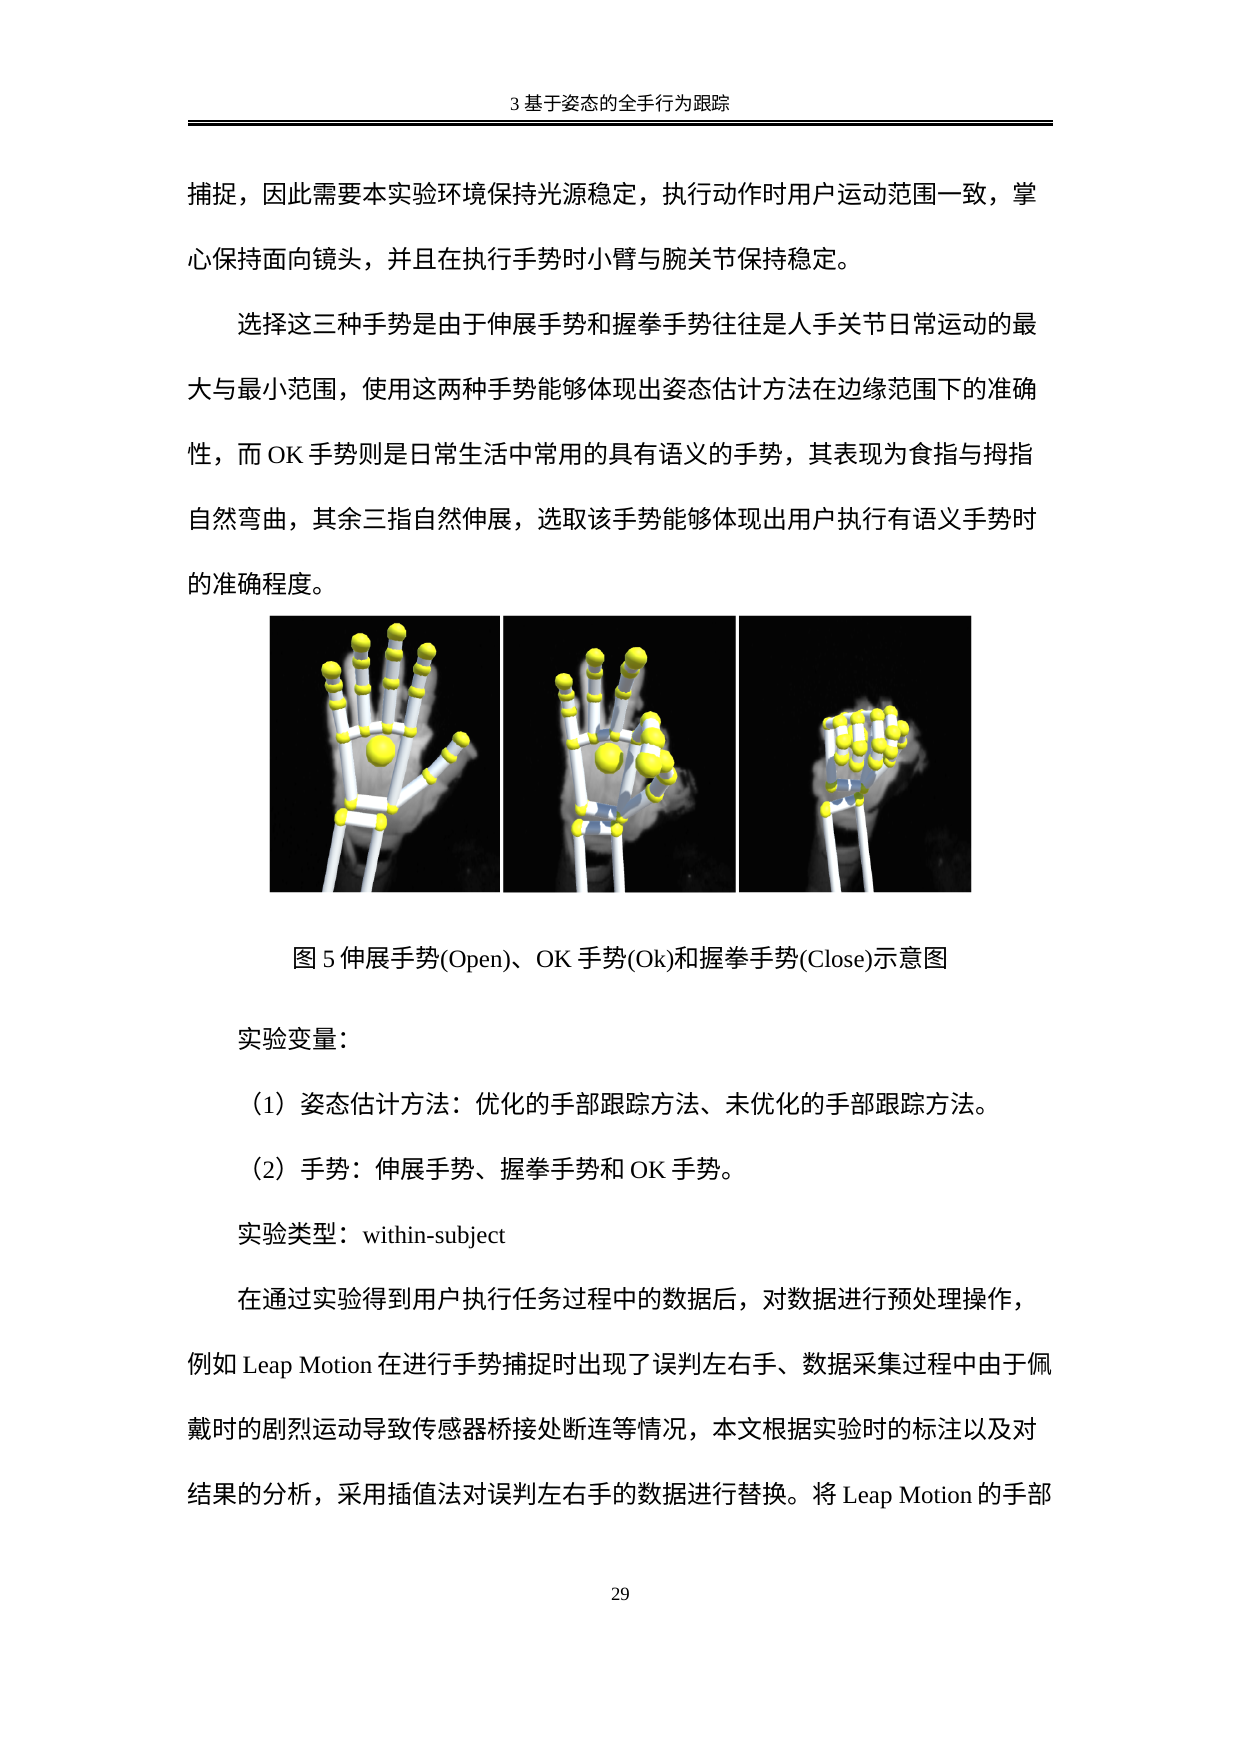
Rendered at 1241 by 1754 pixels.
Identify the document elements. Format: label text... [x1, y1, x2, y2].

text （1）姿态估计方法：优化的手部跟踪方法、未优化的手部跟踪方法。 [187, 1070, 1042, 1135]
text 实验变量： [187, 1005, 1042, 1070]
text 图5伸展手势(Open)、OK手势(Ok)和握拳手势(Close)示意图 [187, 924, 1053, 989]
text （2）手势：伸展手势、握拳手势和OK手势。 [187, 1135, 1042, 1200]
text 选择这三种手势是由于伸展手势和握拳手势往往是人手关节日常运动的最大与最小范围，使用这两种手势能够体现出姿态估计方法在边缘范围下的准确性，而OK手势则是日常生活中常用的具有语义的手势，其表现为食指与拇指自然弯曲，其余三指自然伸展，选取该手势能够体现出用户执行有语义手势时的准确程度。 [187, 290, 1042, 615]
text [187, 160, 1042, 290]
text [187, 1265, 1053, 1525]
text 实验类型：within-subject [187, 1200, 1042, 1265]
